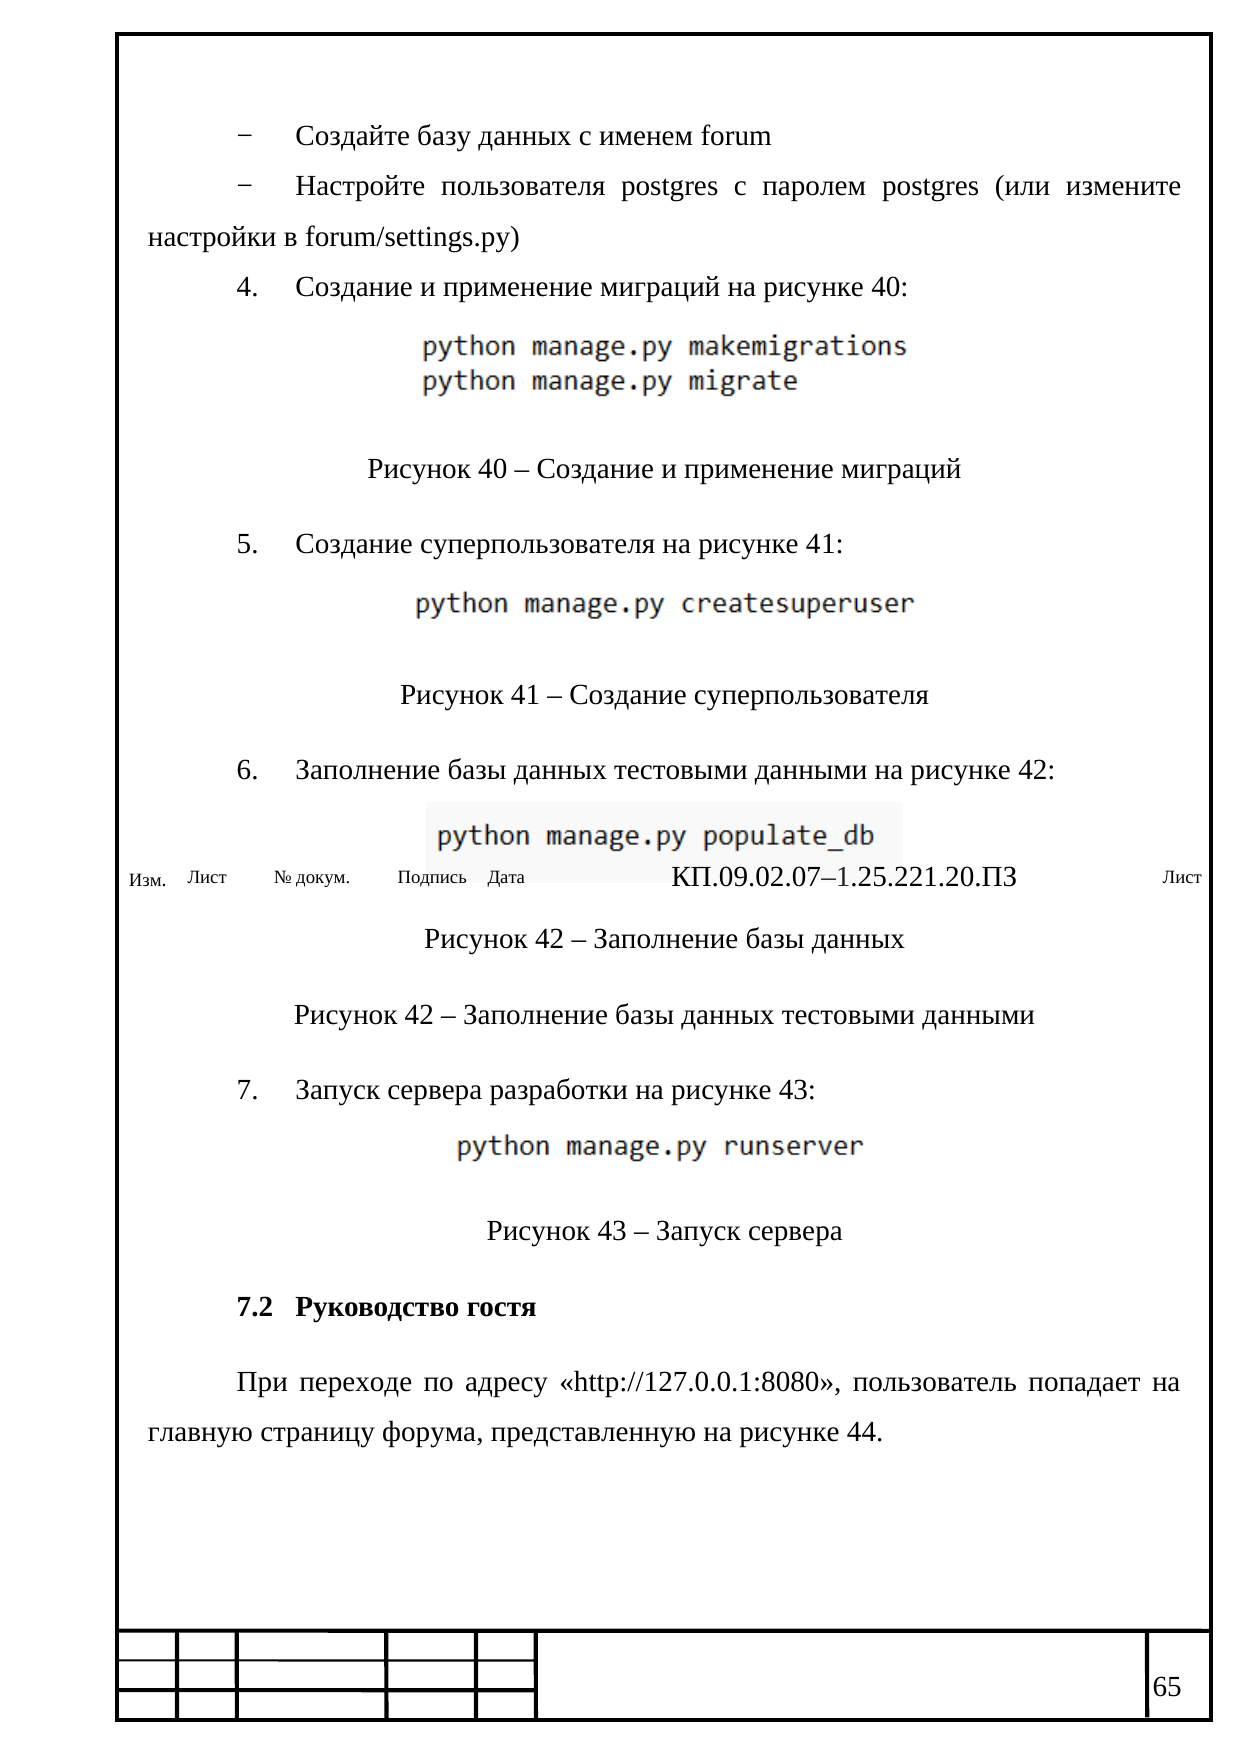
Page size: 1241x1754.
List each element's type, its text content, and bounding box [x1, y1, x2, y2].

list Руководство гостя [148, 1289, 1181, 1322]
list Создайте базу данных с именем forum [148, 118, 1181, 152]
text Рисунок 42 – Заполнение базы данных [148, 922, 1181, 955]
picture [722, 868, 729, 883]
list Запуск сервера разработки на рисунке 43: [148, 1072, 1181, 1106]
text Рисунок 41 – Создание суперпользователя [148, 677, 1181, 710]
text При переходе по адресу «http://127.0.0.1:8080», пользователь попадает на главную страницу форума, представленную на рисунке 44. [148, 1364, 1181, 1448]
list Заполнение базы данных тестовыми данными на рисунке 42: [148, 752, 1181, 786]
picture [759, 868, 766, 883]
list Создание и применение миграций на рисунке 40: [148, 269, 1181, 303]
picture [426, 802, 903, 883]
list Настройте пользователя postgres с паролем postgres (или измените настройки в forum/settings.py) [148, 168, 1181, 252]
text Рисунок 43 – Запуск сервера [148, 1213, 1181, 1247]
list Создание суперпользователя на рисунке 41: [148, 526, 1181, 560]
picture [416, 319, 913, 412]
picture [795, 868, 802, 883]
picture [455, 1122, 873, 1174]
text Рисунок 42 – Заполнение базы данных тестовыми данными [148, 997, 1181, 1030]
picture [412, 576, 917, 638]
picture [696, 868, 705, 883]
text Рисунок 40 – Создание и применение миграций [148, 451, 1181, 484]
